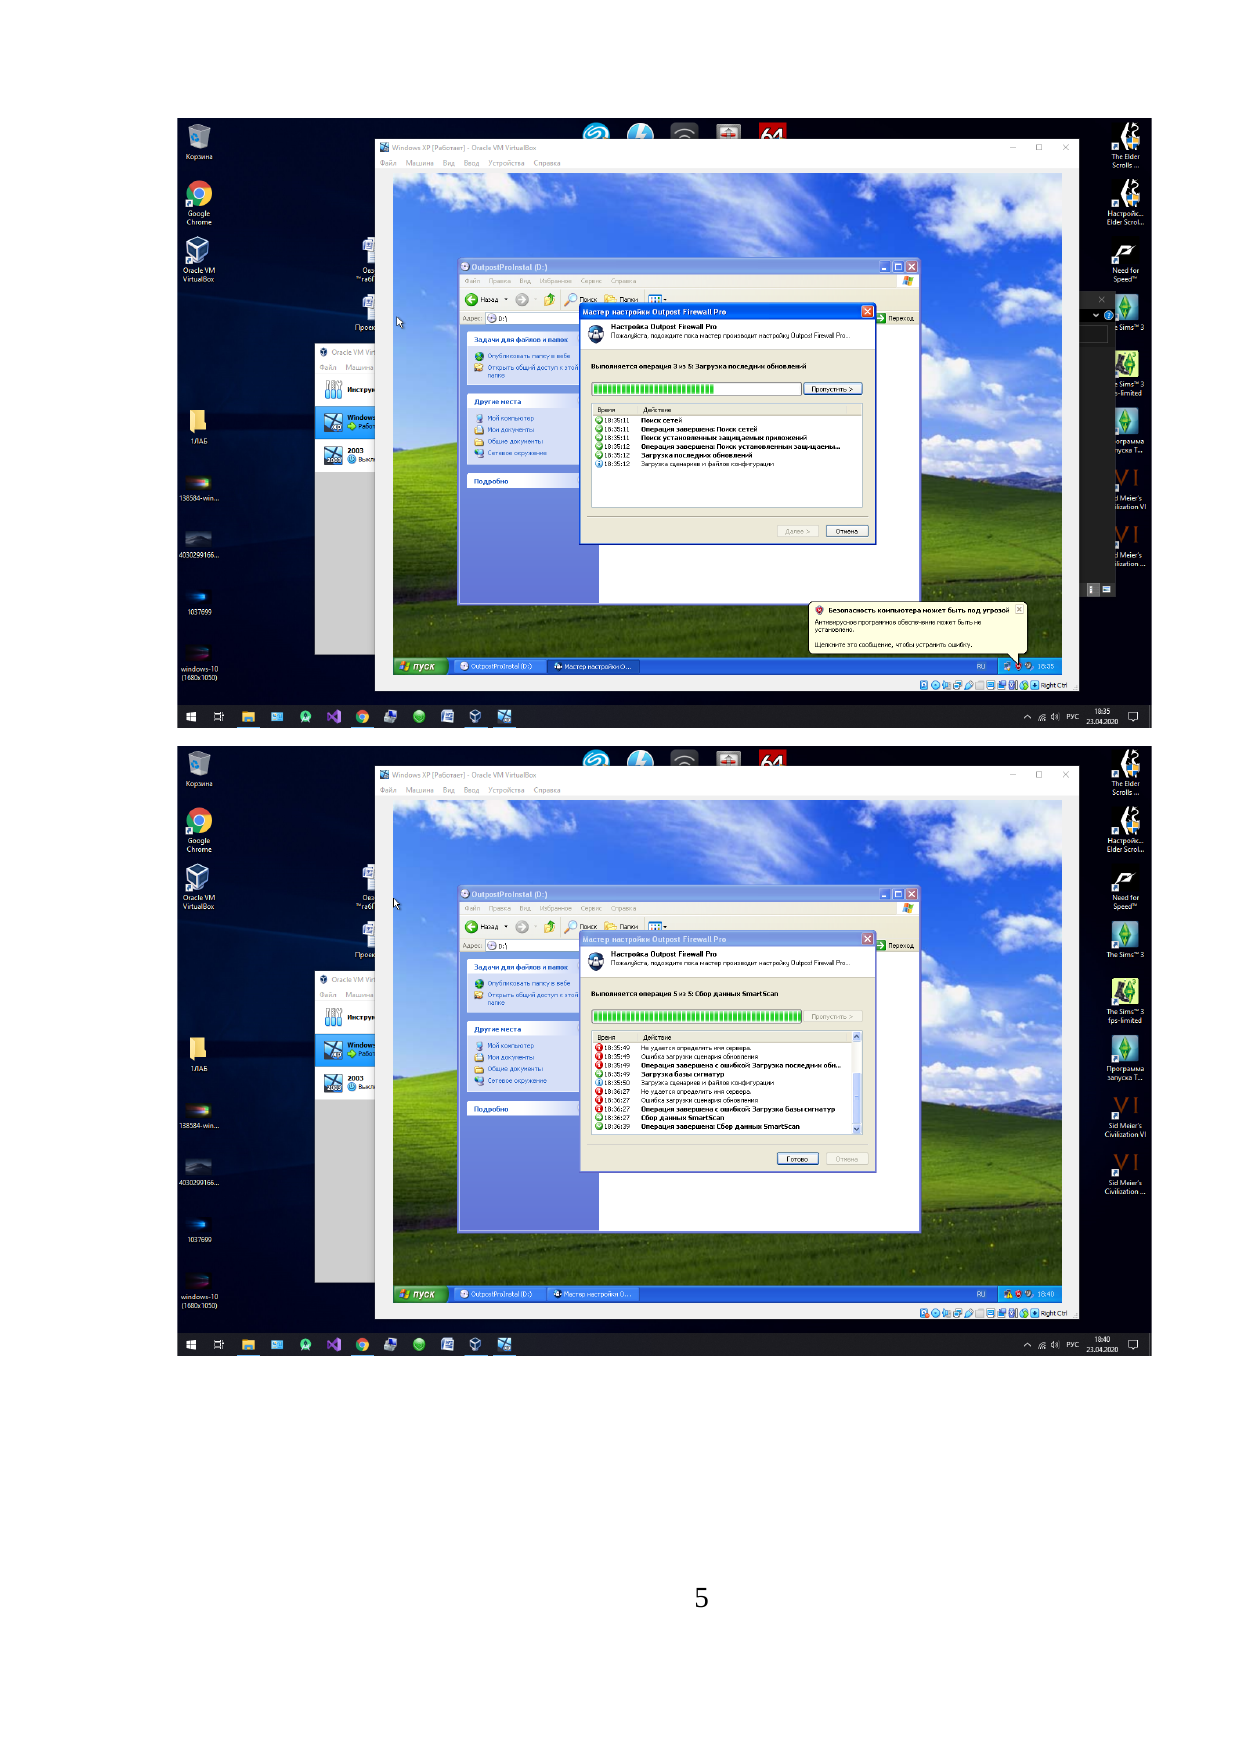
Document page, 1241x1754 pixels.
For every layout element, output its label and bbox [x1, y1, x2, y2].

picture [177, 118, 1152, 728]
picture [177, 746, 1152, 1356]
